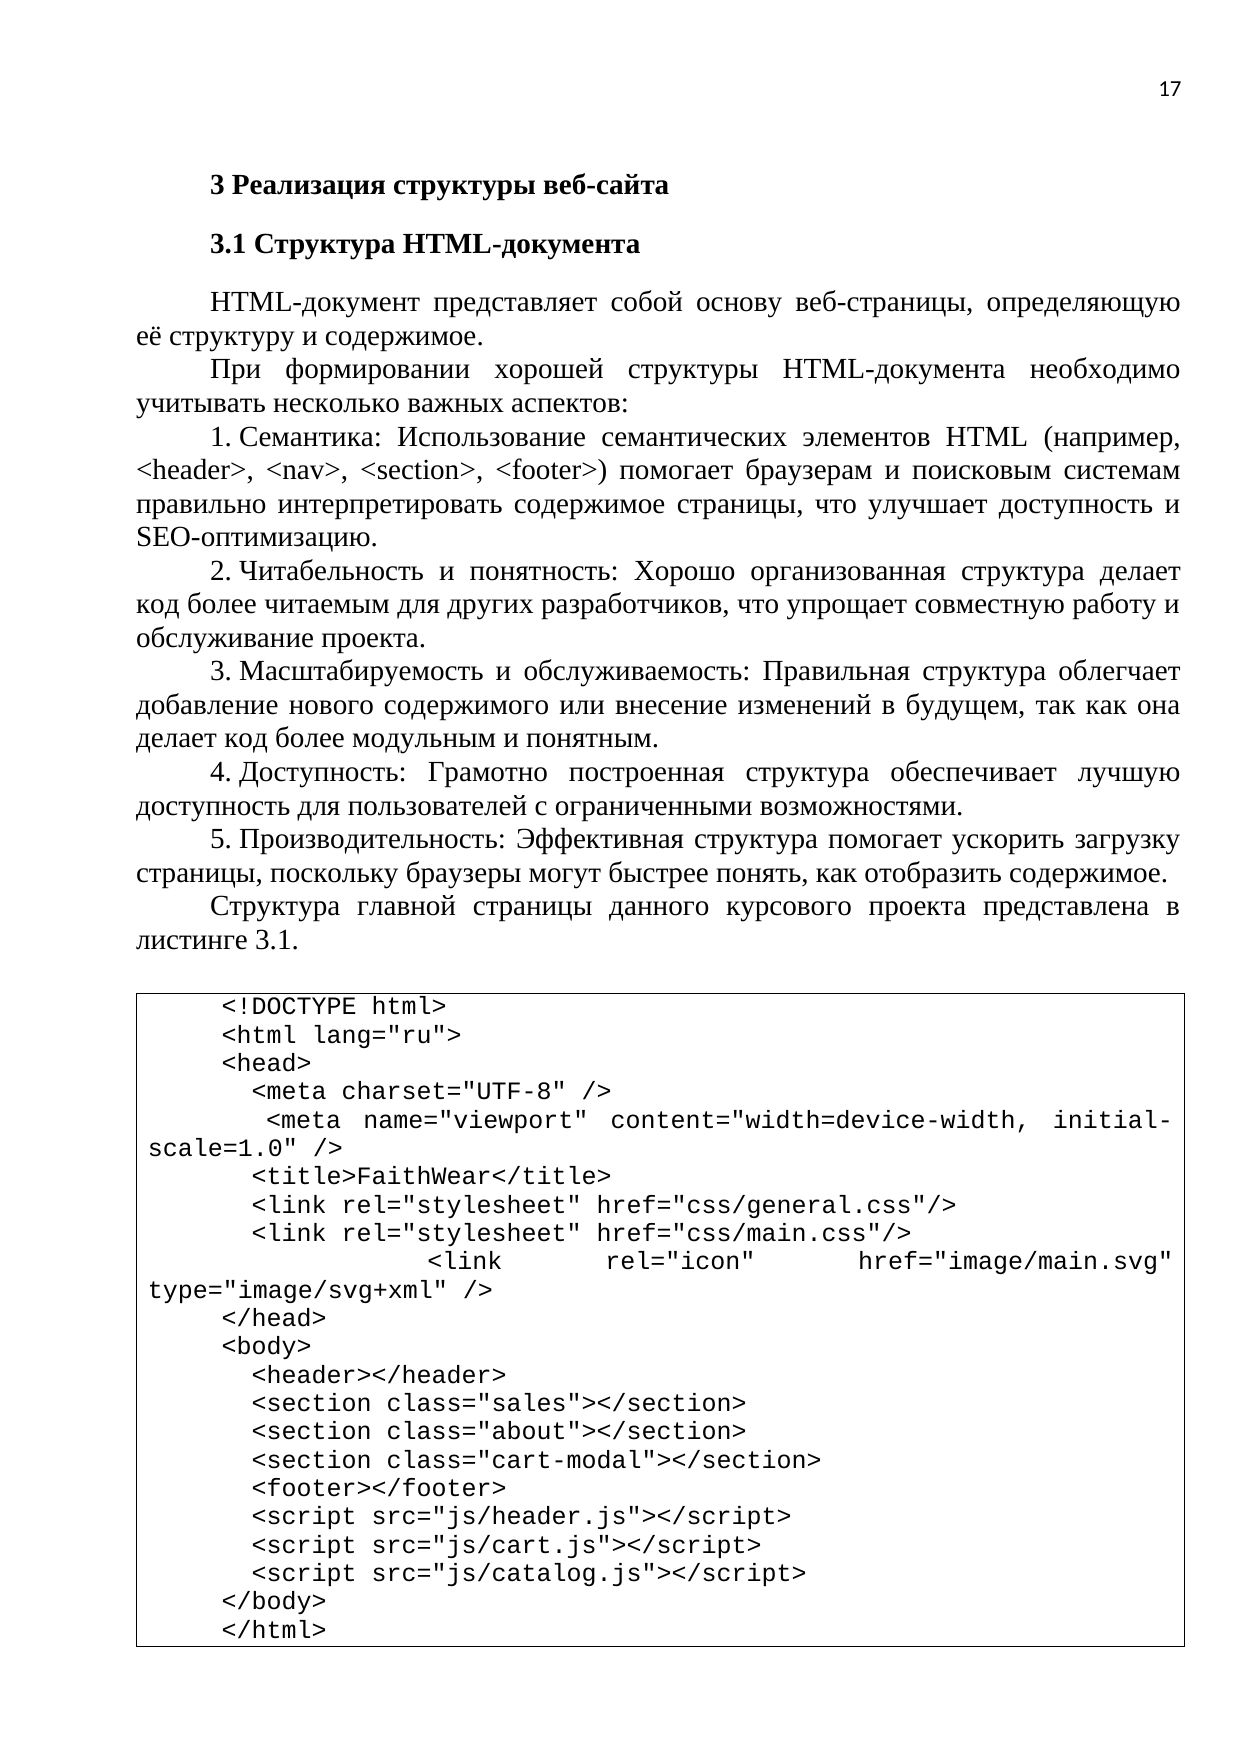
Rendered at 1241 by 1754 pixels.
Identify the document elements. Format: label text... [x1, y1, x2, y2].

text При формировании хорошей структуры HTML-документа необходимо учитывать несколько важных аспектов: [136, 352, 1181, 419]
subtitle 3.1 Структура HTML-документа [136, 226, 1181, 259]
text HTML-документ представляет собой основу веб-страницы, определяющую её структуру и содержимое. [136, 284, 1181, 352]
list Доступность: Грамотно построенная структура обеспечивает лучшую доступность для пользователей с ограниченными возможностями. [136, 754, 1181, 821]
list Семантика: Использование семантических элементов HTML (например, <header>, <nav>, <section>, <footer>) помогает браузерам и поисковым системам правильно интерпретировать содержимое страницы, что улучшает доступность и SEO-оптимизацию. [136, 419, 1181, 553]
list Масштабируемость и обслуживаемость: Правильная структура облегчает добавление нового содержимого или внесение изменений в будущем, так как она делает код более модульным и понятным. [136, 653, 1181, 754]
subtitle 3 Реализация структуры веб-сайта [136, 167, 1181, 201]
list Производительность: Эффективная структура помогает ускорить загрузку страницы, поскольку браузеры могут быстрее понять, как отобразить содержимое. [136, 821, 1181, 888]
table_header <!DOCTYPE html> <html lang="ru"> <head> <meta charset="UTF-8" /> <meta name="viewport" content="width=device-width, initial-scale=1.0" /> <title>FaithWear</title> <link rel="stylesheet" href="css/general.css"/> <link rel="stylesheet" href="css/main.css"/> <link rel="icon" href="image/main.svg" type="image/svg+xml" /> </head> <body> <header></header> <section class="sales"></section> <section class="about"></section> <section class="cart-modal"></section> <footer></footer> <script src="js/header.js"></script> <script src="js/cart.js"></script> <script src="js/catalog.js"></script> </body> </html> [137, 994, 1184, 1646]
text Структура главной страницы данного курсового проекта представлена в листинге 3.1. [136, 888, 1181, 955]
list Читабельность и понятность: Хорошо организованная структура делает код более читаемым для других разработчиков, что упрощает совместную работу и обслуживание проекта. [136, 553, 1181, 653]
